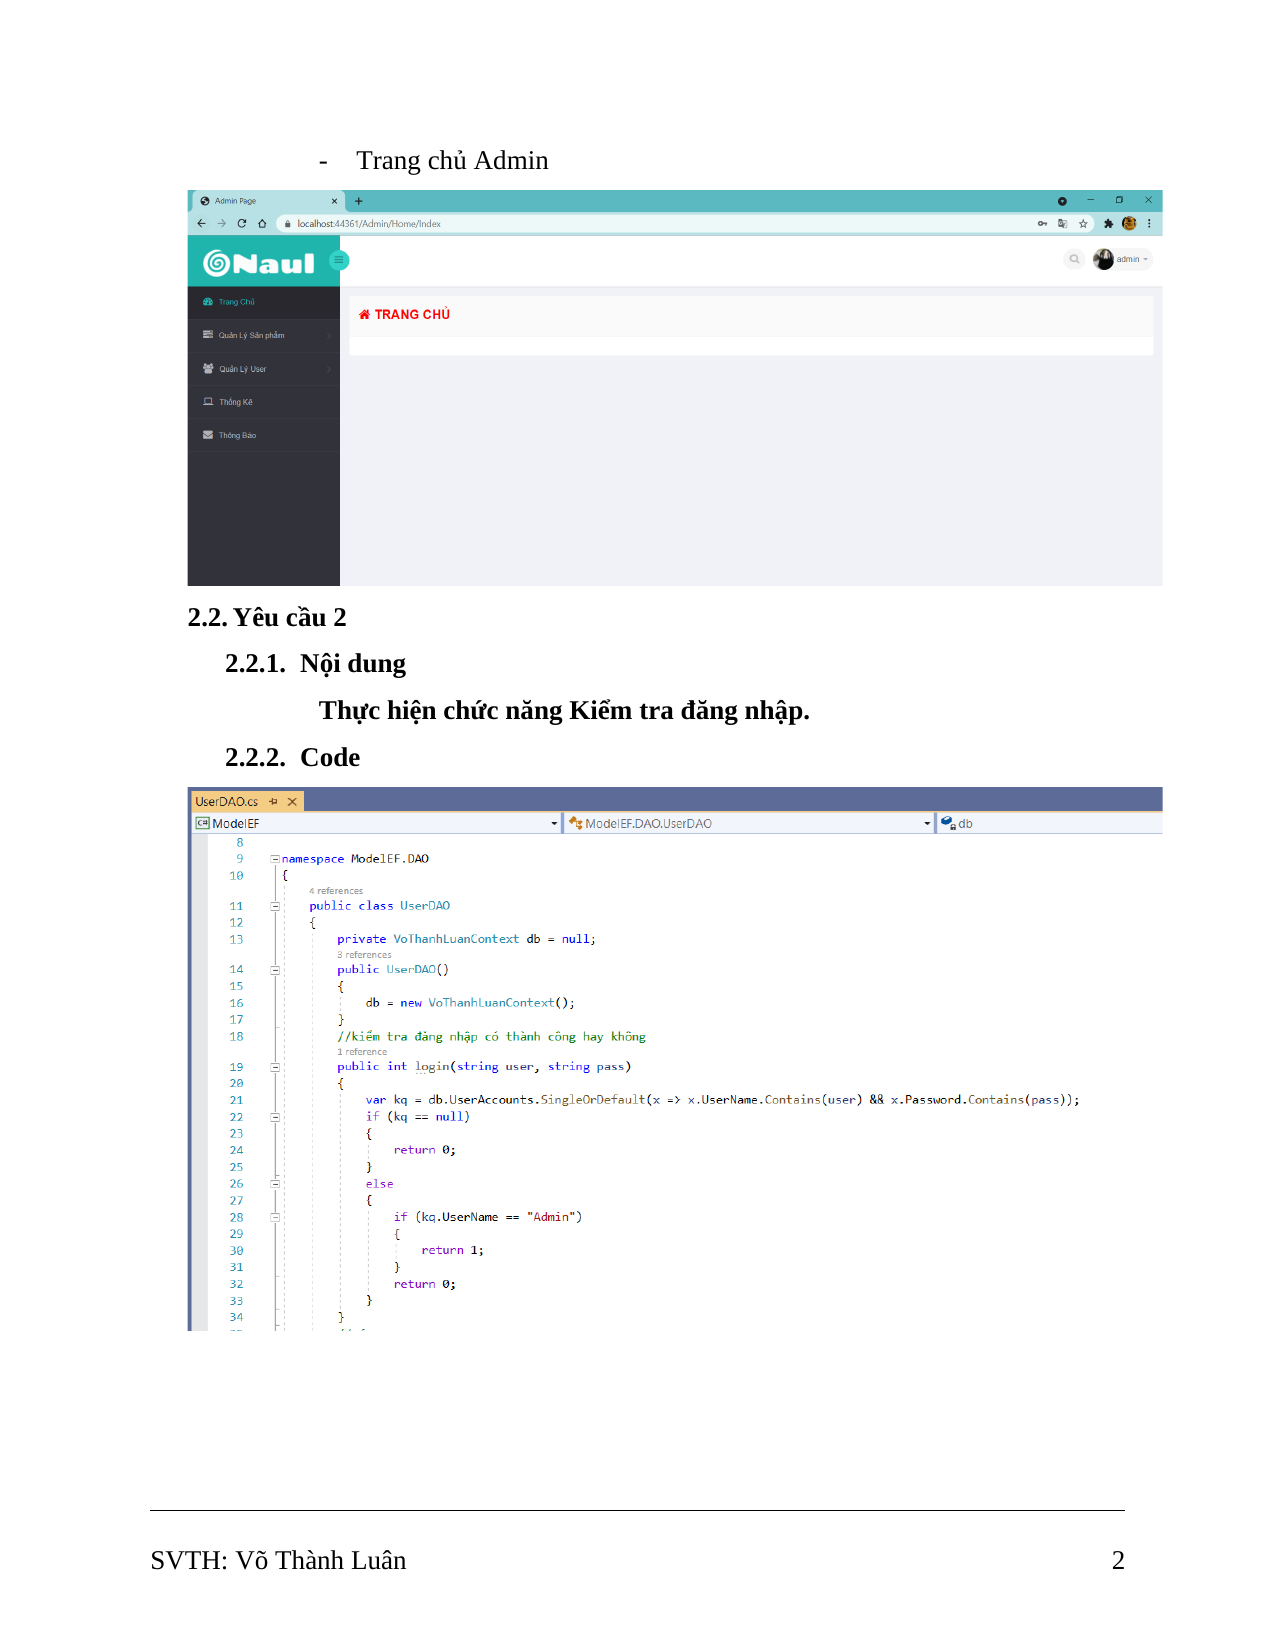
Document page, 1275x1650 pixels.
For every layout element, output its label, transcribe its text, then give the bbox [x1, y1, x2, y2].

text Yêu cầu 2 [187, 601, 1125, 632]
picture [187, 787, 1163, 1331]
list Trang chủ Admin [319, 144, 1125, 175]
text Code [225, 741, 1125, 772]
text Nội dung [225, 648, 1125, 679]
picture [187, 190, 1163, 586]
list Thực hiện chức năng Kiểm tra đăng nhập. [262, 694, 1125, 725]
